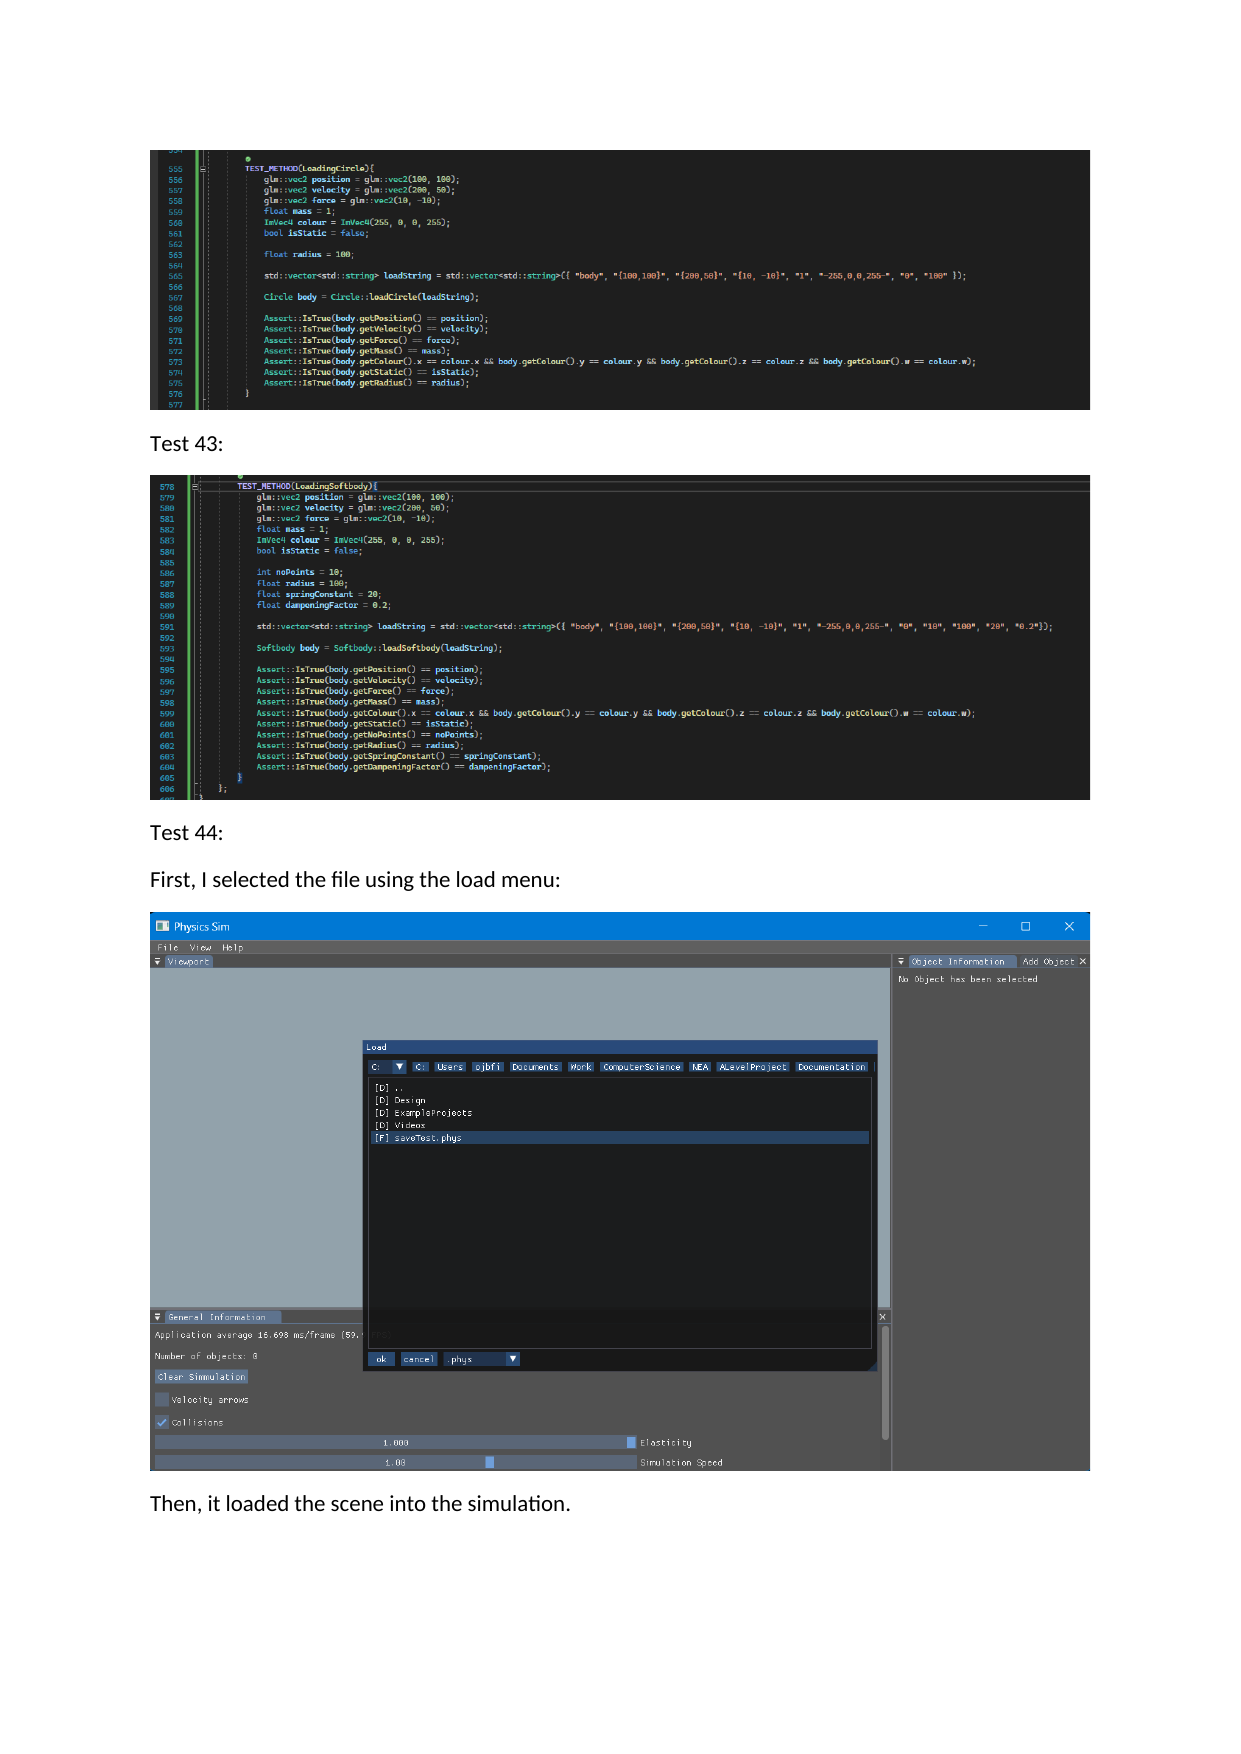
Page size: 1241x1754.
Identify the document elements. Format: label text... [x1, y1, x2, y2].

text Test 43: [150, 429, 1090, 457]
picture [150, 475, 1091, 800]
text Then, it loaded the scene into the simulation. [150, 1489, 1090, 1517]
picture [150, 912, 1091, 1471]
text First, I selected the file using the load menu: [150, 865, 1090, 893]
picture [150, 150, 1091, 410]
text Test 44: [150, 818, 1090, 846]
